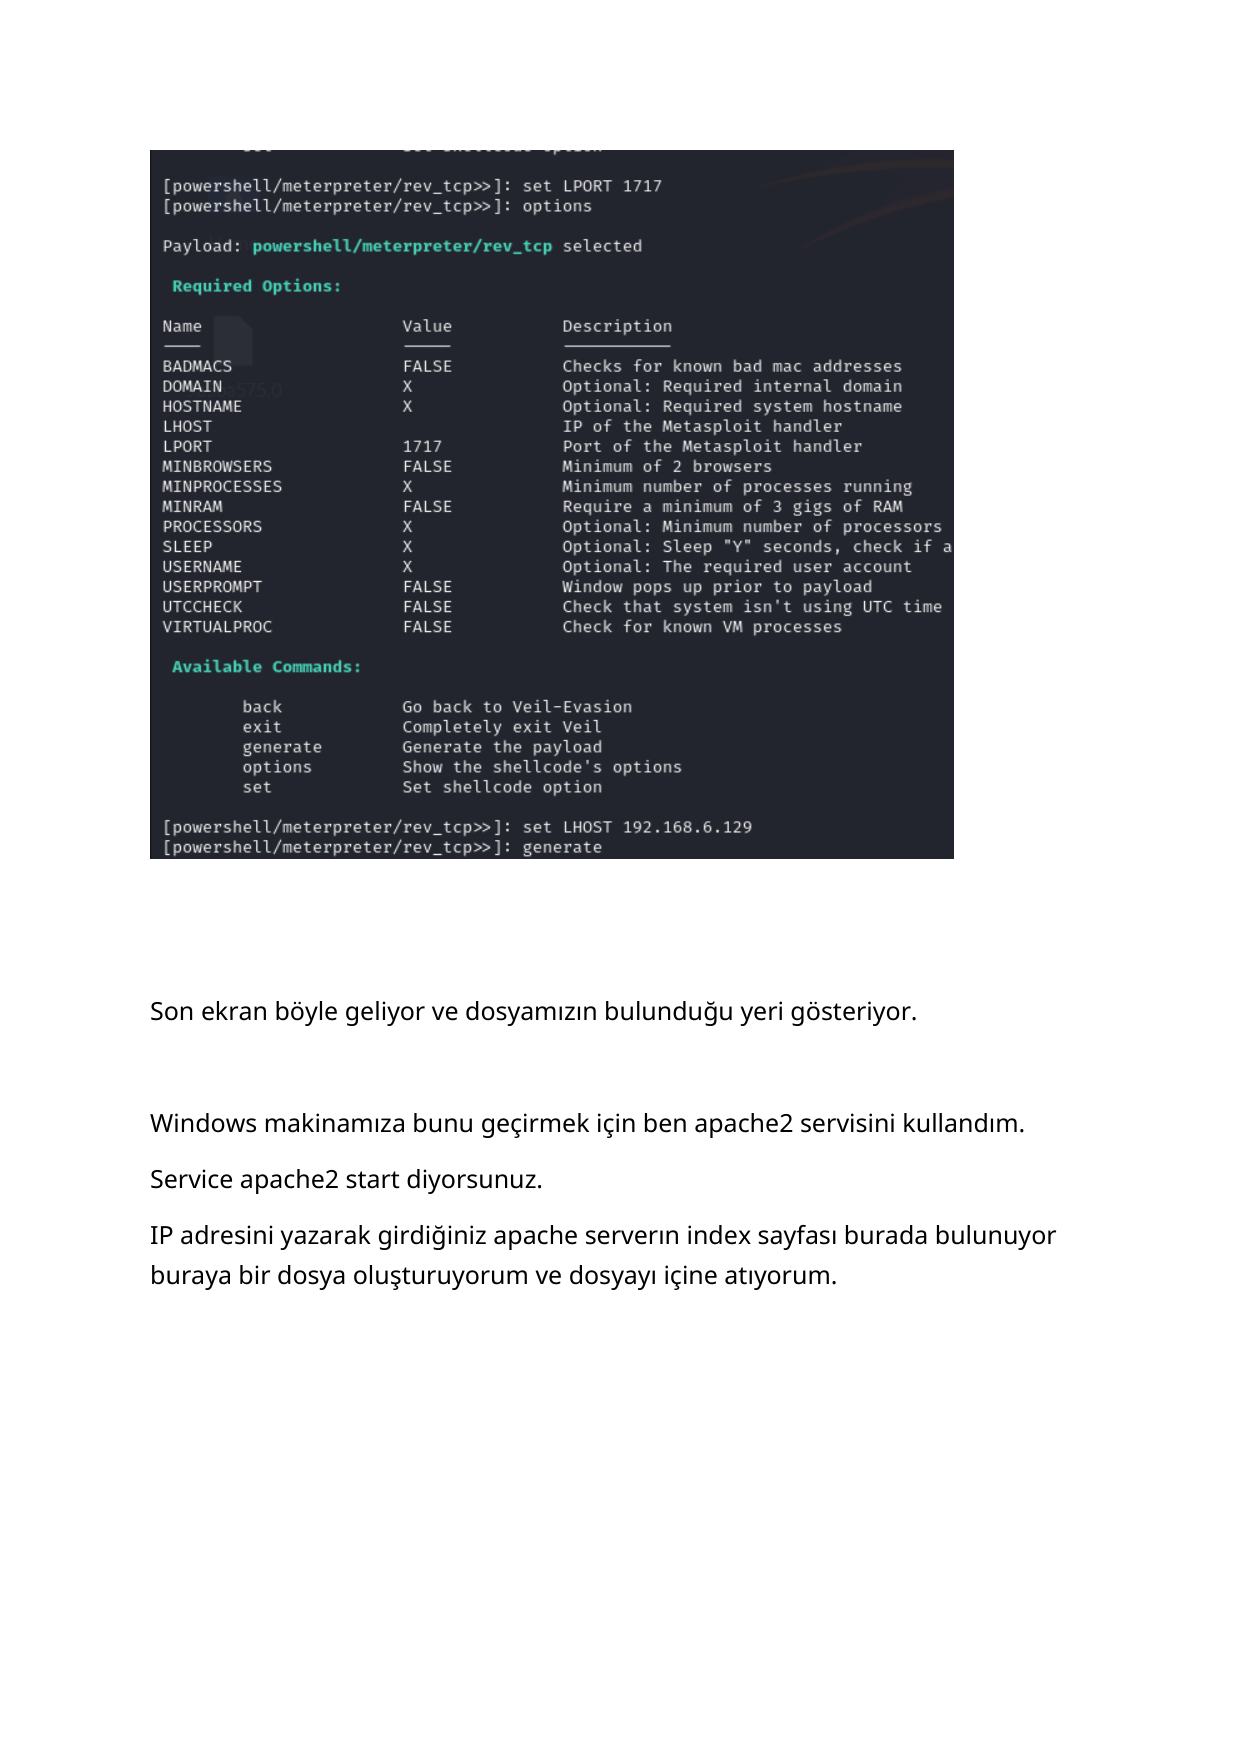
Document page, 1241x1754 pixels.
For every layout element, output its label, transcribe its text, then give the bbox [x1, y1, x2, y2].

text IP adresini yazarak girdiğiniz apache serverın index sayfası burada bulunuyor buraya bir dosya oluşturuyorum ve dosyayı içine atıyorum. [150, 1218, 1090, 1291]
text Windows makinamıza bunu geçirmek için ben apache2 servisini kullandım. [150, 1106, 1090, 1139]
text Son ekran böyle geliyor ve dosyamızın bulunduğu yeri gösteriyor. [150, 993, 1090, 1027]
picture [150, 150, 954, 859]
text Service apache2 start diyorsunuz. [150, 1162, 1090, 1196]
